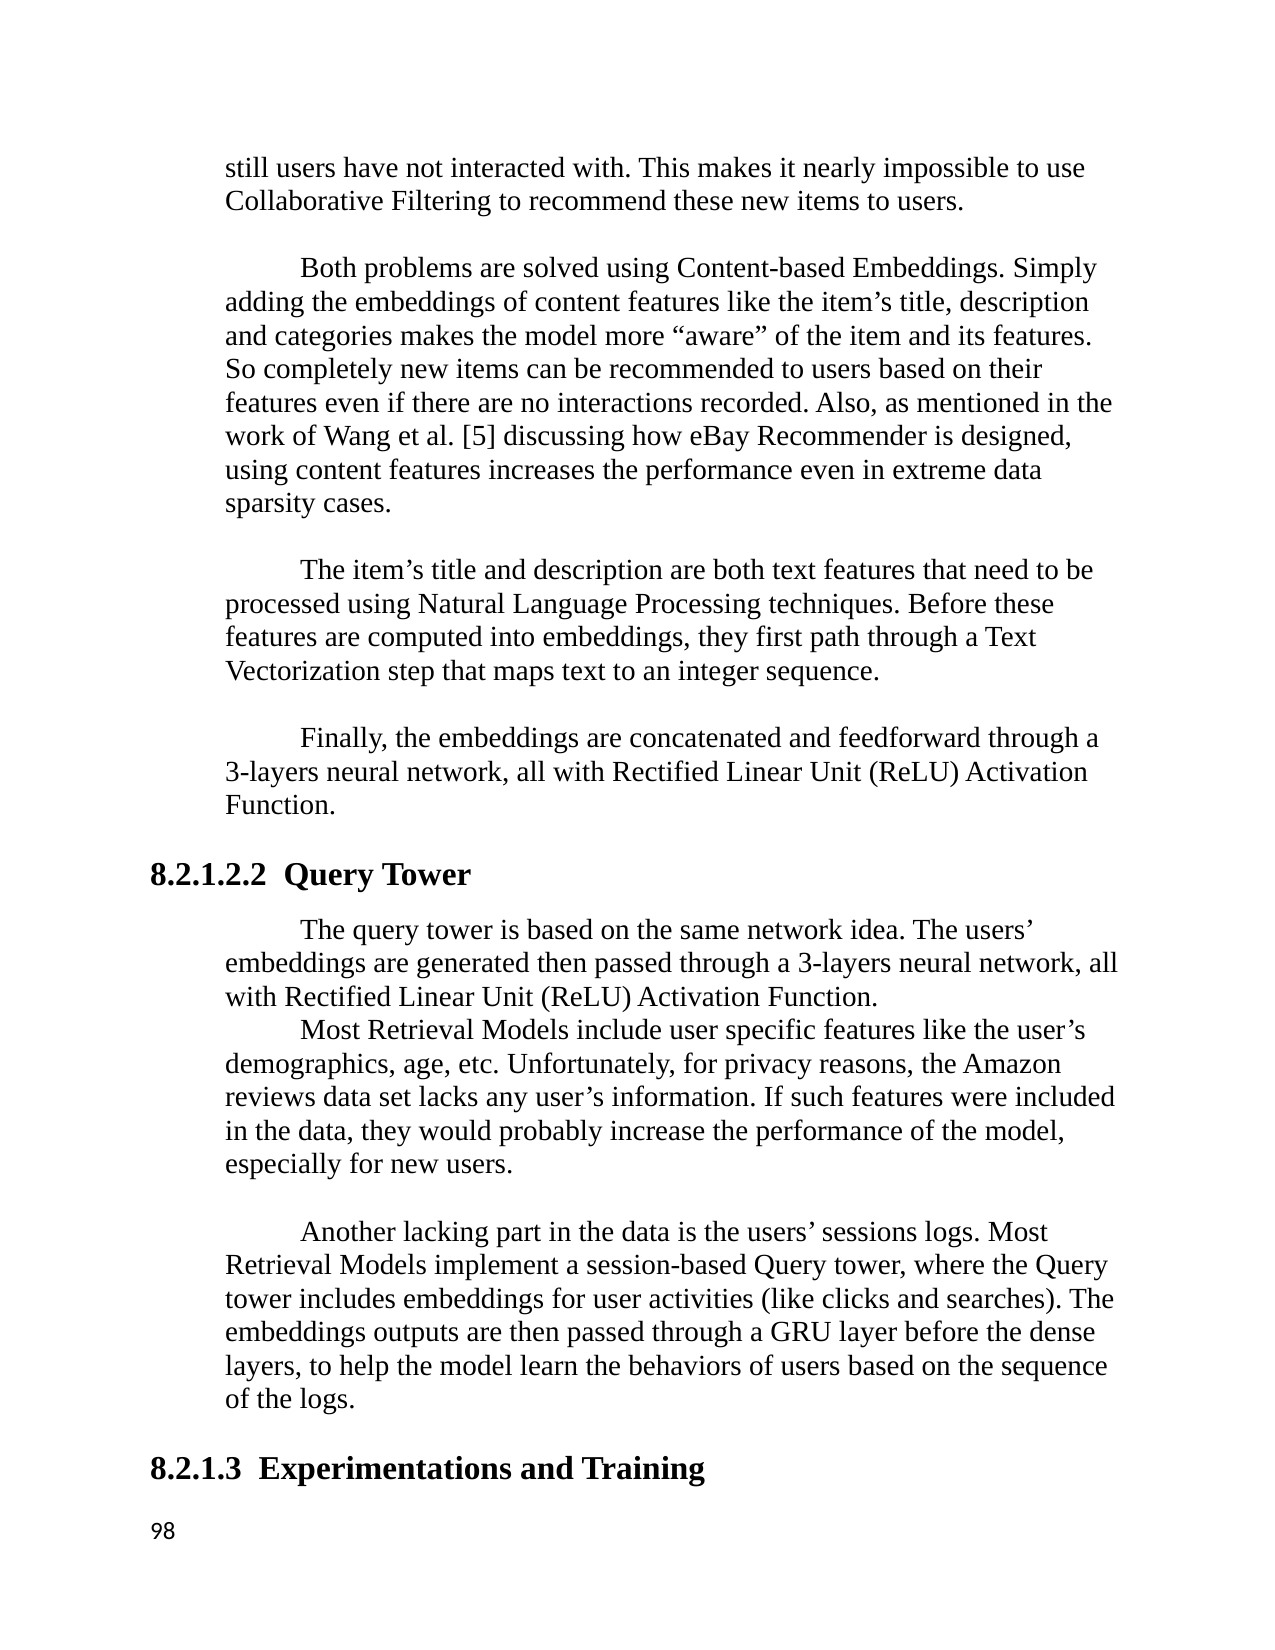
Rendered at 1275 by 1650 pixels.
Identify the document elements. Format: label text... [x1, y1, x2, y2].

text The query tower is based on the same network idea. The users’ embeddings are generated then passed through a 3-layers neural network, all with Rectified Linear Unit (ReLU) Activation Function. [225, 912, 1125, 1012]
text 8.2.1.3 Experimentations and Training [150, 1448, 1125, 1487]
text Both problems are solved using Content-based Embeddings. Simply adding the embeddings of content features like the item’s title, description and categories makes the model more “aware” of the item and its features. So completely new items can be recommended to users based on their features even if there are no interactions recorded. Also, as mentioned in the work of Wang et al. [5] discussing how eBay Recommender is designed, using content features increases the performance even in extreme data sparsity cases. [225, 251, 1125, 519]
text The item’s title and description are both text features that need to be processed using Natural Language Processing techniques. Before these features are computed into embeddings, they first path through a Text Vectorization step that maps text to an integer sequence. [225, 552, 1125, 687]
text Most Retrieval Models include user specific features like the user’s demographics, age, etc. Unfortunately, for privacy reasons, the Amazon reviews data set lacks any user’s information. If such features were included in the data, they would probably increase the performance of the model, especially for new users. [225, 1012, 1125, 1180]
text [225, 150, 1125, 217]
text Another lacking part in the data is the users’ sessions logs. Most Retrieval Models implement a session-based Query tower, where the Query tower includes embeddings for user activities (like clicks and searches). The embeddings outputs are then passed through a GRU layer before the dense layers, to help the model learn the behaviors of users based on the sequence of the logs. [225, 1214, 1125, 1415]
text Finally, the embeddings are concatenated and feedforward through a 3-layers neural network, all with Rectified Linear Unit (ReLU) Activation Function. [225, 720, 1125, 821]
text 8.2.1.2.2 Query Tower [150, 854, 1125, 893]
